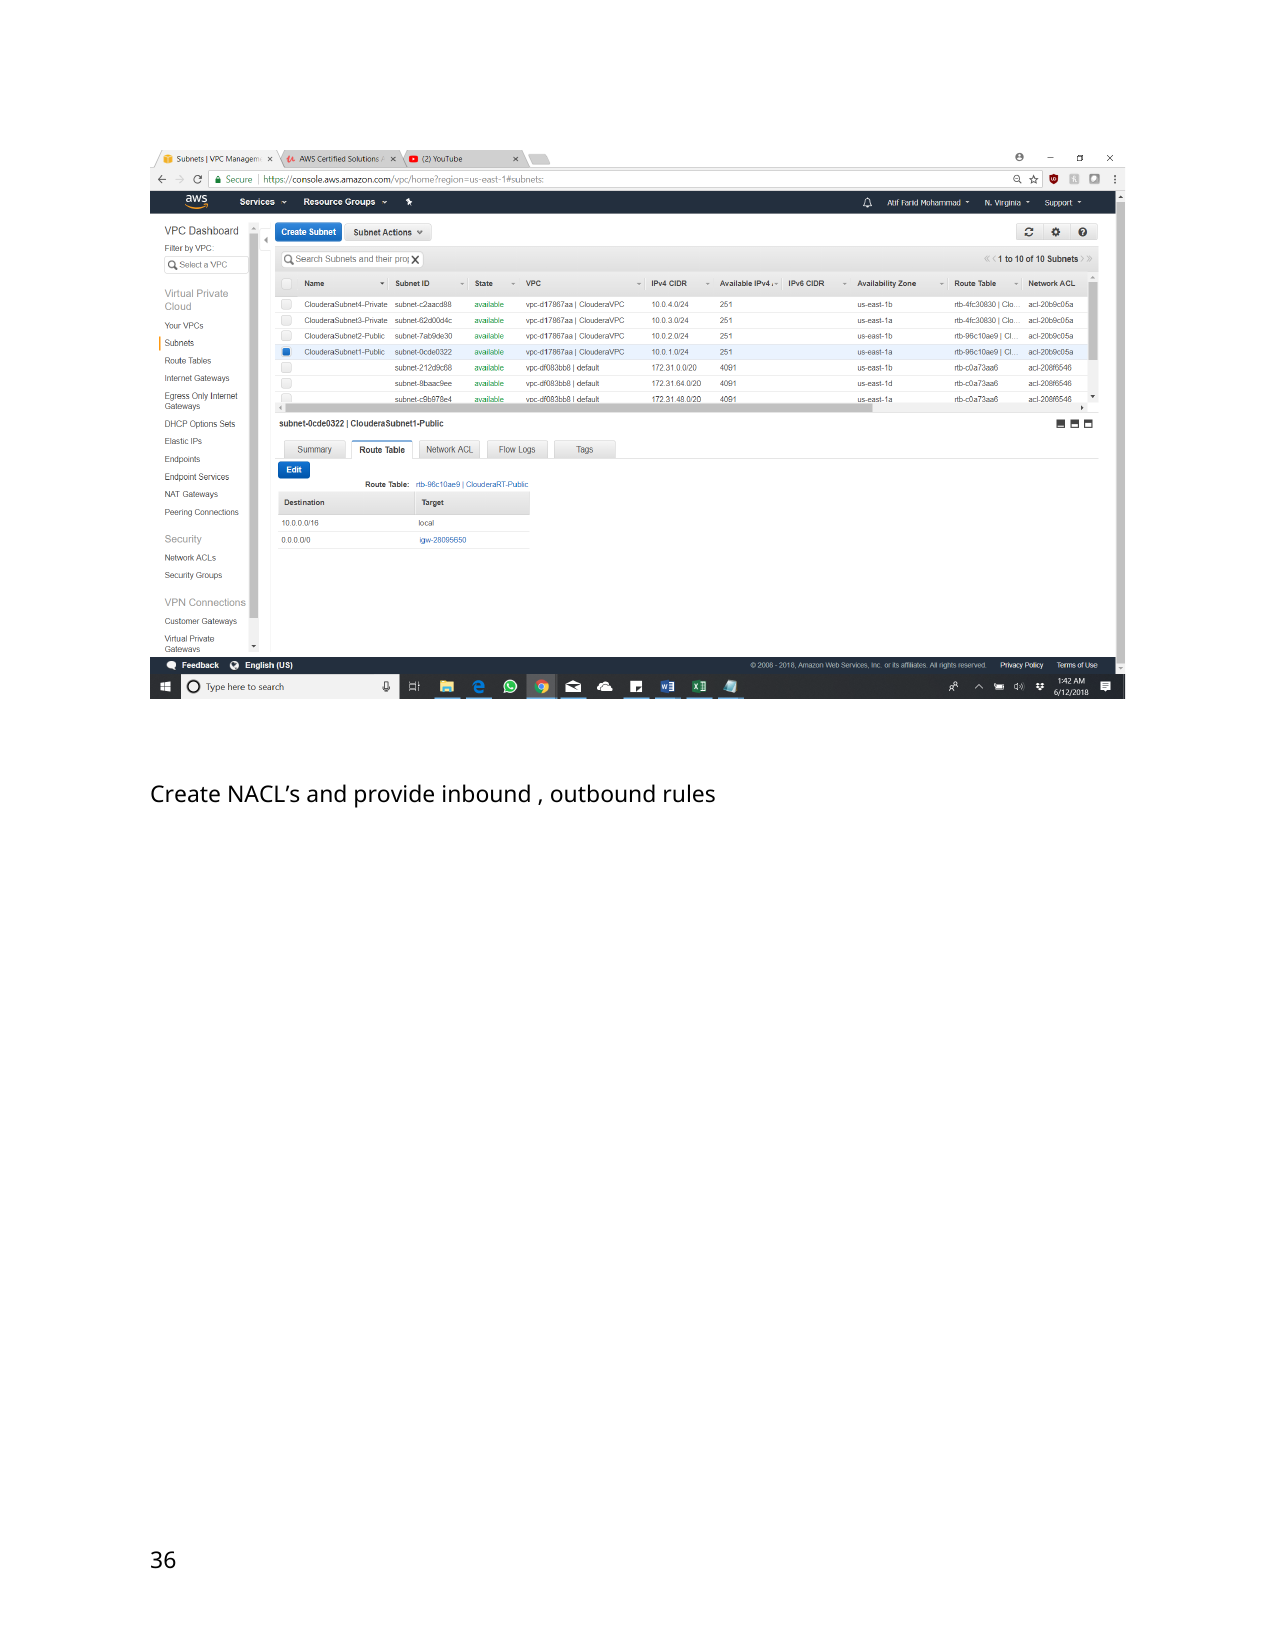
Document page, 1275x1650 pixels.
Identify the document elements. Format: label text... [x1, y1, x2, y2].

picture [150, 150, 1125, 699]
text Create NACL’s and provide inbound , outbound rules [150, 778, 1125, 809]
